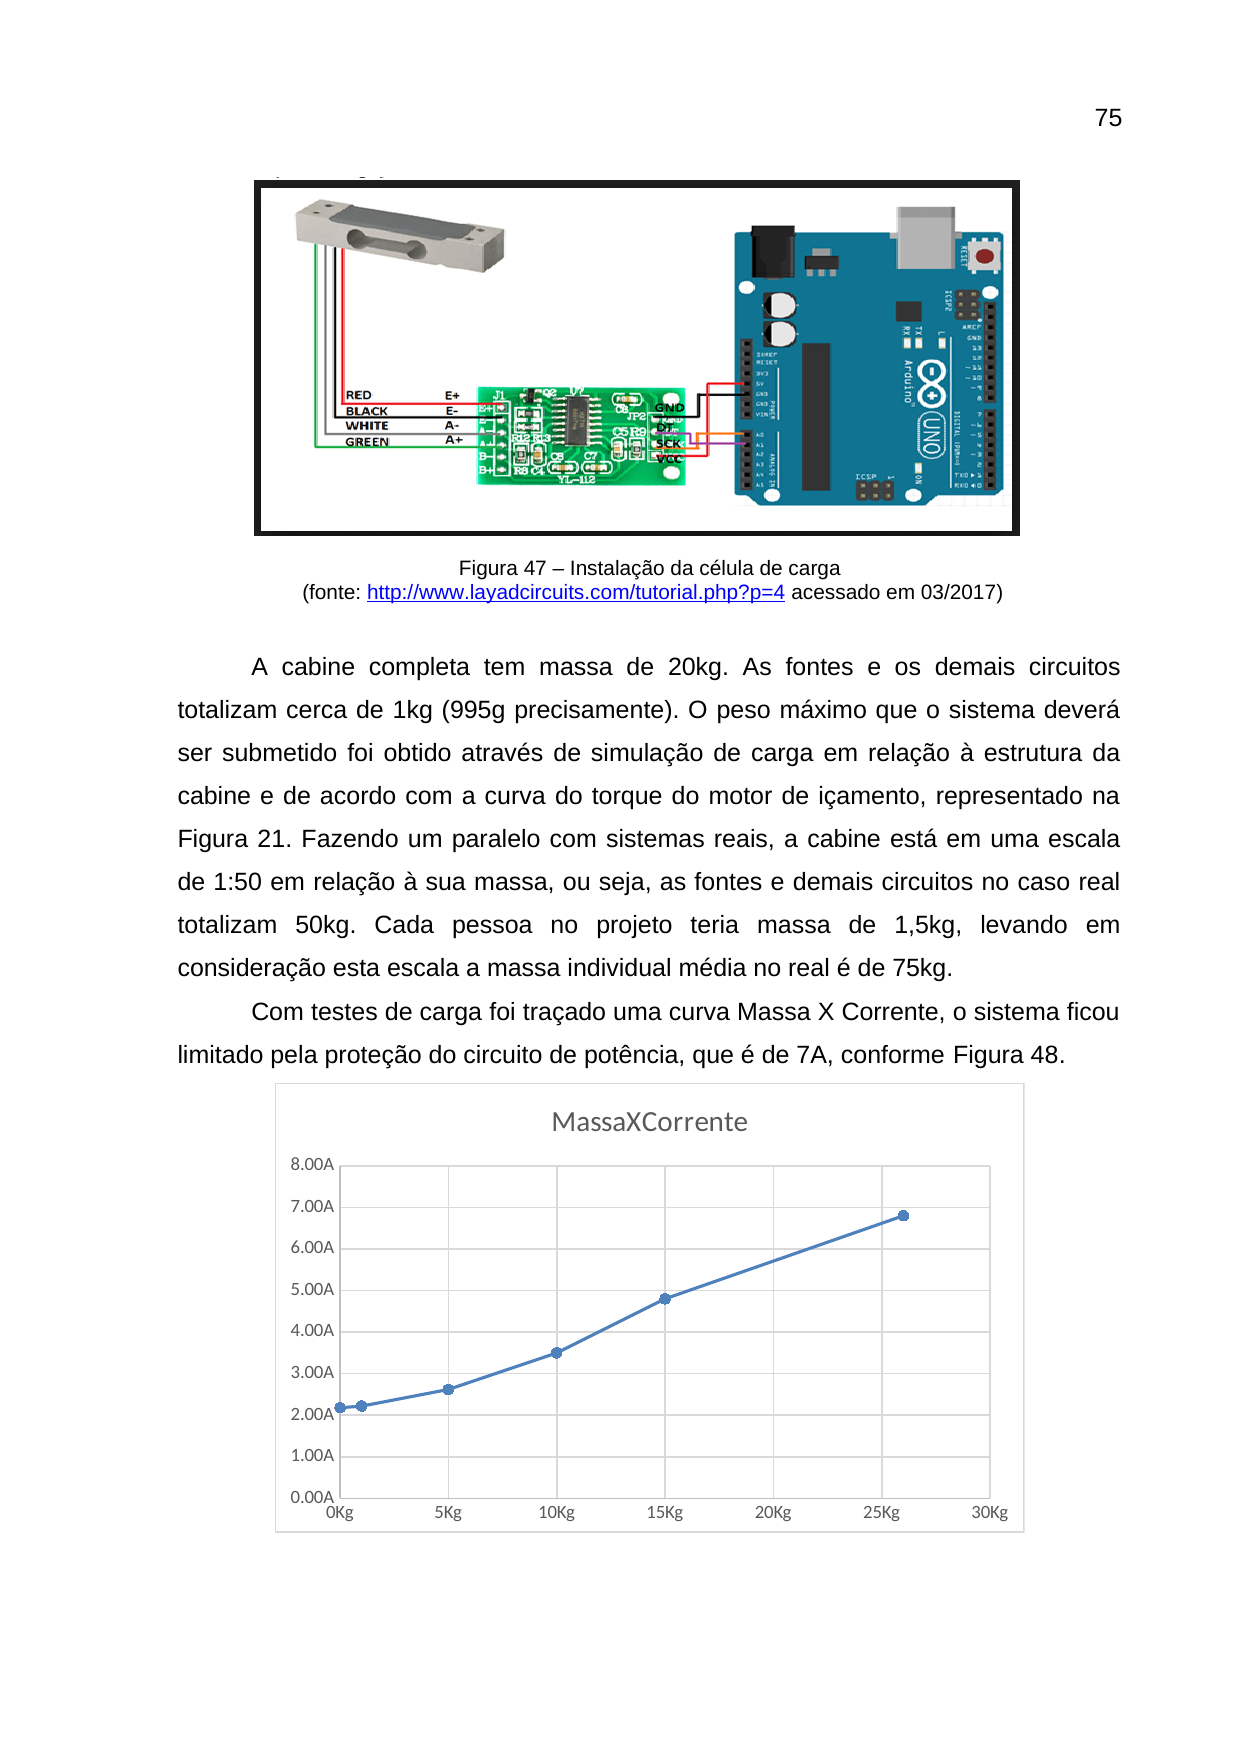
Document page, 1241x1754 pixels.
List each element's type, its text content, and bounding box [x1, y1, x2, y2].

text (fonte: http://www.layadcircuits.com/tutorial.php?p=4 acessado em 03/2017) [177, 580, 367, 604]
text A cabine completa tem massa de 20kg. As fontes e os demais circuitos totalizam cerca de 1kg (995g precisamente). O peso máximo que o sistema deverá ser submetido foi obtido através de simulação de carga em relação à estrutura da cabine e de acordo com a curva do torque do motor de içamento, representado na Figura 21. Fazendo um paralelo com sistemas reais, a cabine está em uma escala de 1:50 em relação à sua massa, ou seja, as fontes e demais circuitos no caso real totalizam 50kg. Cada pessoa no projeto teria massa de 1,5kg, levando em consideração esta escala a massa individual média no real é de 75kg. [177, 652, 1122, 982]
picture [251, 177, 1025, 542]
text Figura 47 – Instalação da célula de carga [177, 556, 1122, 580]
text Com testes de carga foi traçado uma curva Massa X Corrente, o sistema ficou limitado pela proteção do circuito de potência, que é de 7A, conforme Figura 48. [177, 997, 1122, 1068]
